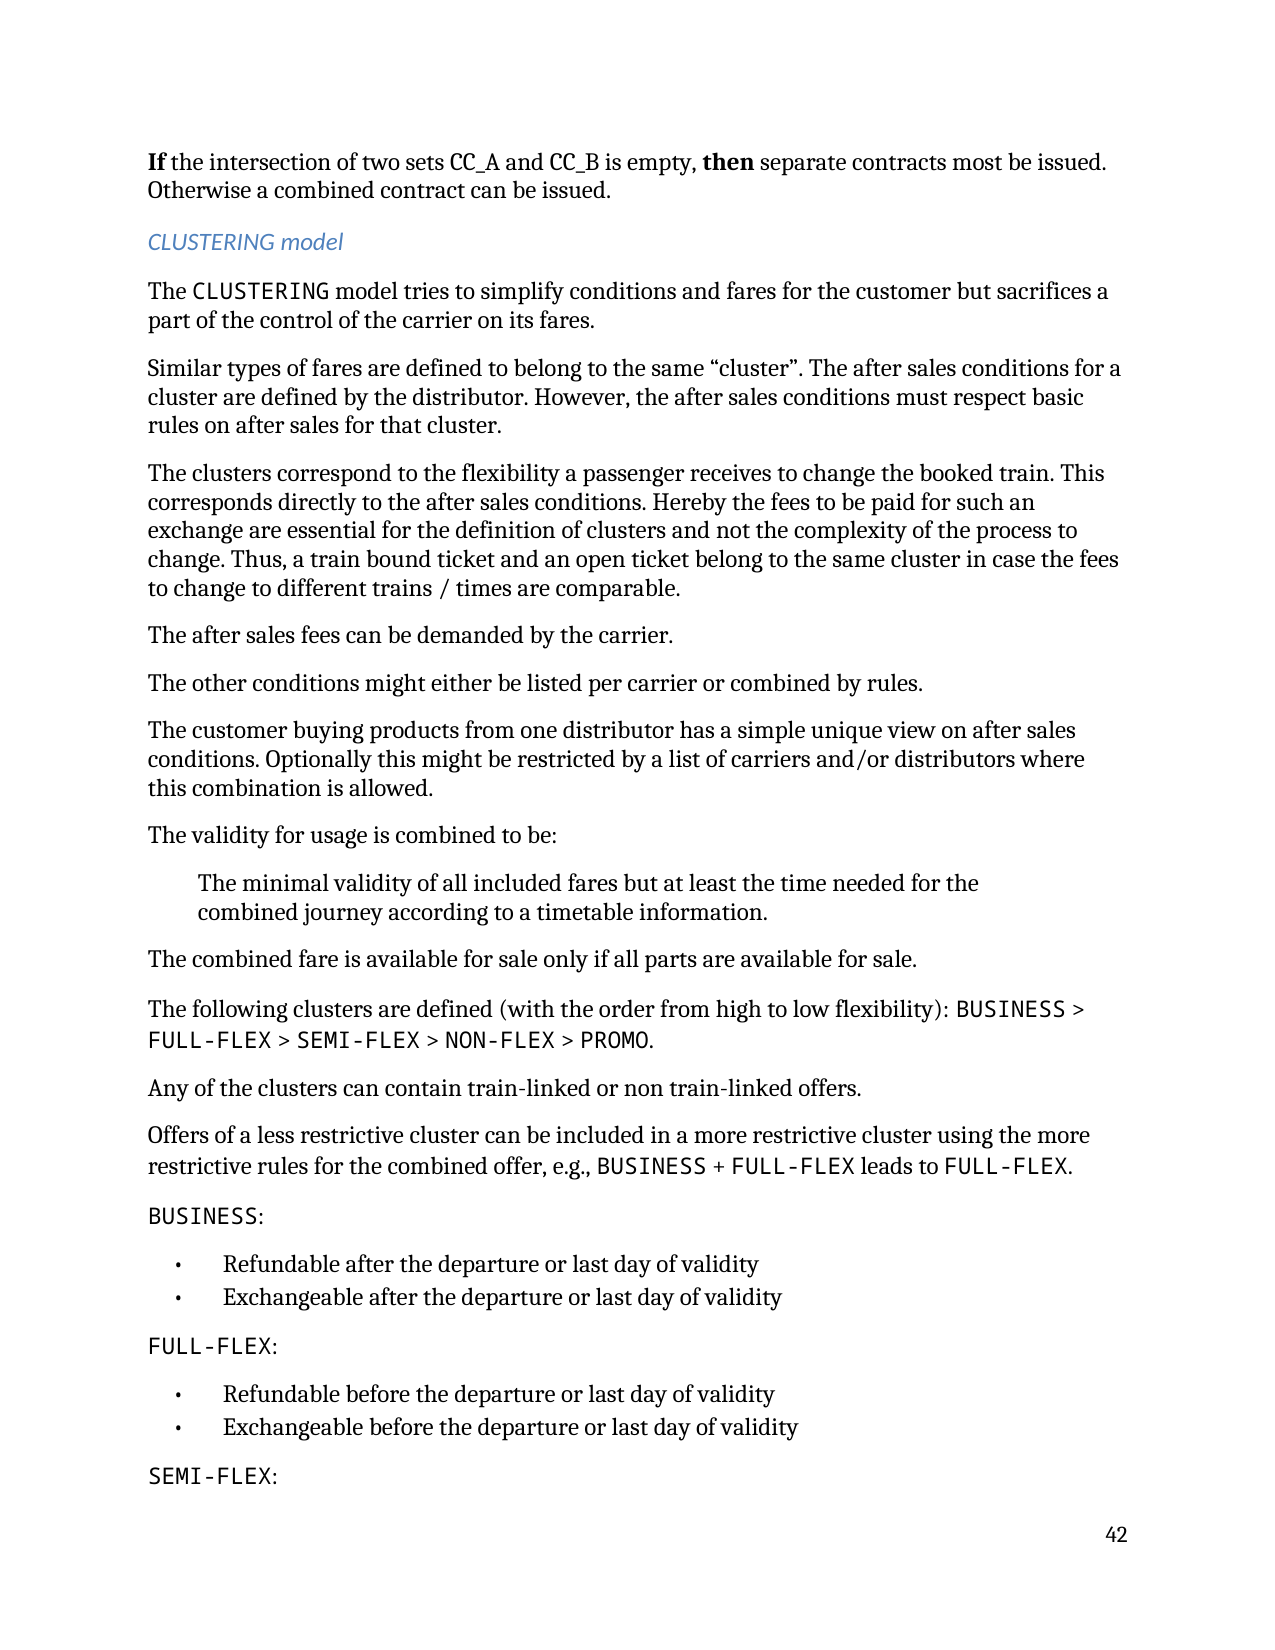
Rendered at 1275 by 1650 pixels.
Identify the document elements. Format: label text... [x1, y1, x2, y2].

text The validity for usage is combined to be: [148, 821, 1127, 850]
text The CLUSTERING model tries to simplify conditions and fares for the customer but sacrifices a part of the control of the carrier on its fares. [148, 275, 1127, 335]
text The other conditions might either be listed per carrier or combined by rules. [148, 669, 1127, 698]
list Exchangeable before the departure or last day of validity [173, 1413, 1127, 1441]
text Similar types of fares are defined to belong to the same “cluster”. The after sales conditions for a cluster are defined by the distributor. However, the after sales conditions must respect basic rules on after sales for that cluster. [148, 354, 1127, 440]
text SEMI-FLEX: [148, 1460, 1127, 1491]
text FULL-FLEX: [148, 1330, 1127, 1361]
text BUSINESS: [148, 1200, 1127, 1231]
list Refundable after the departure or last day of validity [173, 1250, 1127, 1279]
text The customer buying products from one distributor has a simple unique view on after sales conditions. Optionally this might be restricted by a list of carriers and/or distributors where this combination is allowed. [148, 716, 1127, 803]
text The clusters correspond to the flexibility a passenger receives to change the booked train. This corresponds directly to the after sales conditions. Hereby the fees to be paid for such an exchange are essential for the definition of clusters and not the complexity of the process to change. Thus, a train bound ticket and an open ticket belong to the same cluster in case the fees to change to different trains / times are comparable. [148, 459, 1127, 603]
text The combined fare is available for sale only if all parts are available for sale. [148, 945, 1127, 974]
text Offers of a less restrictive cluster can be included in a more restrictive cluster using the more restrictive rules for the combined offer, e.g., BUSINESS + FULL-FLEX leads to FULL-FLEX. [148, 1121, 1127, 1181]
text The minimal validity of all included fares but at least the time needed for the combined journey according to a timetable information. [198, 869, 1077, 926]
text If the intersection of two sets CC_A and CC_B is empty, then separate contracts most be issued. Otherwise a combined contract can be issued. [148, 148, 1127, 205]
list Refundable before the departure or last day of validity [173, 1380, 1127, 1409]
text The after sales fees can be demanded by the carrier. [148, 621, 1127, 650]
subtitle CLUSTERING model [148, 226, 1127, 256]
text The following clusters are defined (with the order from high to low flexibility): BUSINESS > FULL-FLEX > SEMI-FLEX > NON-FLEX > PROMO. [148, 993, 1127, 1055]
list Exchangeable after the departure or last day of validity [173, 1283, 1127, 1311]
text Any of the clusters can contain train-linked or non train-linked offers. [148, 1074, 1127, 1103]
